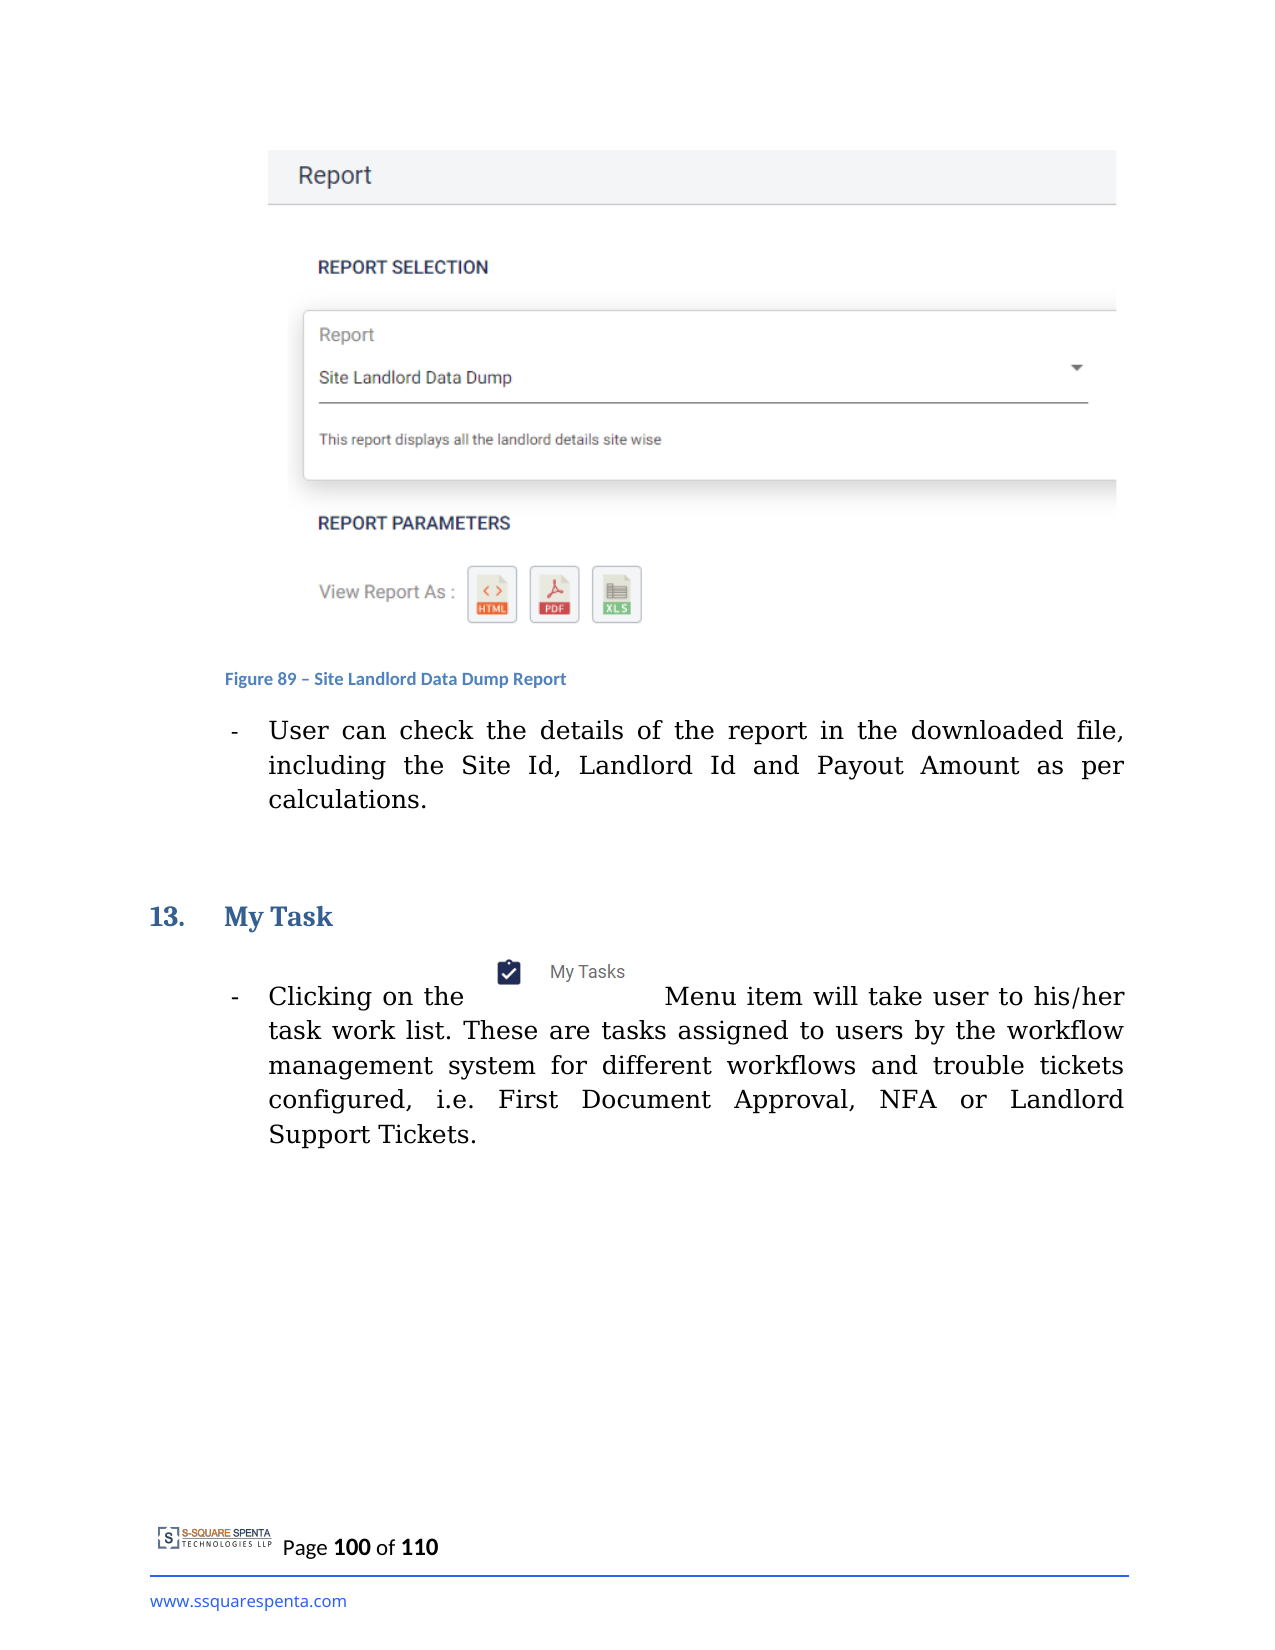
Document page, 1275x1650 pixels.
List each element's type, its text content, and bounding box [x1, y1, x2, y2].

list Clicking on the Menu item will take user to his/her task work list. These are tasks assigned to users by the workflow management system for different workflows and trouble tickets configured, i.e. First Document Approval, NFA or Landlord Support Tickets. [231, 939, 1125, 1148]
picture [268, 150, 1117, 642]
subtitle My Task [150, 901, 1125, 934]
picture [150, 1520, 283, 1556]
picture [474, 939, 654, 1006]
list User can check the details of the report in the downloaded file, including the Site Id, Landlord Id and Payout Amount as per calculations. [231, 715, 1125, 814]
